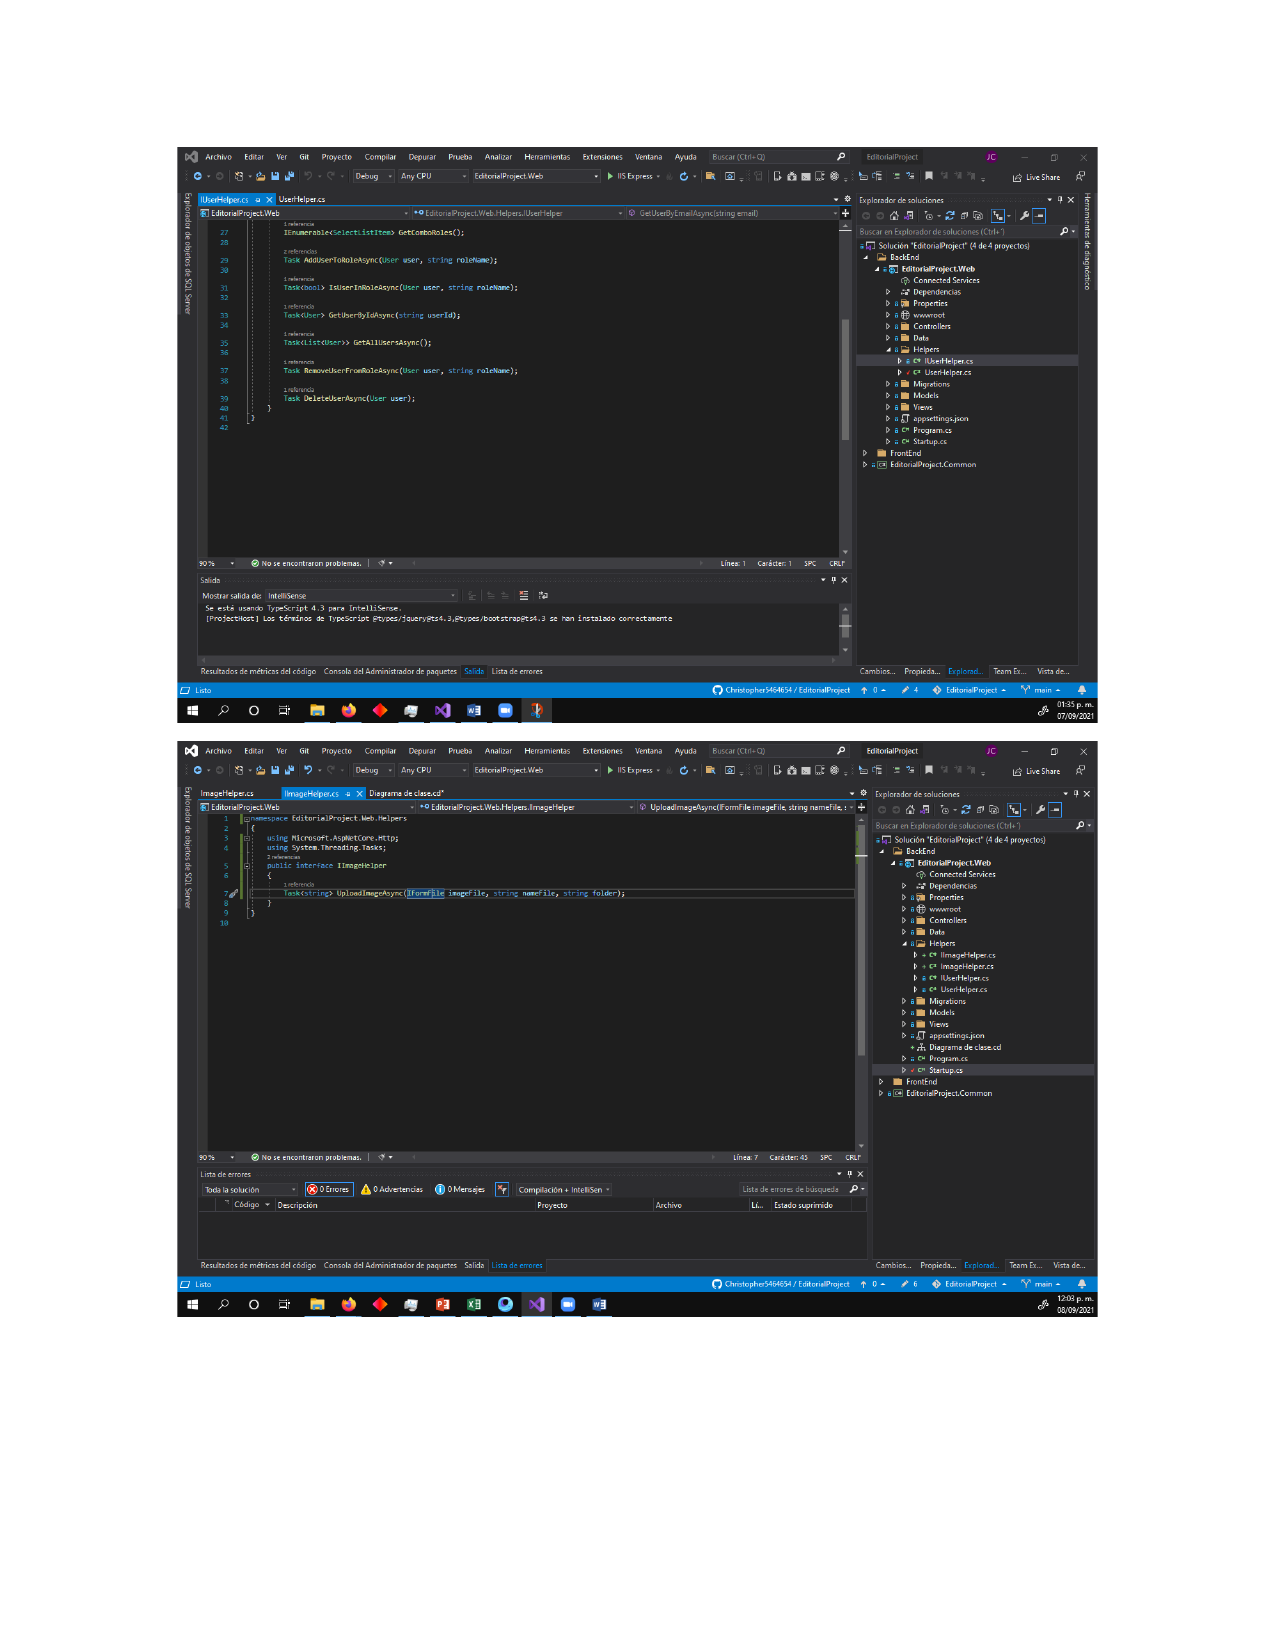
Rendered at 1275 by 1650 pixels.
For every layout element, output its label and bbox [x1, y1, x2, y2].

picture [177, 147, 1098, 723]
picture [177, 741, 1098, 1317]
